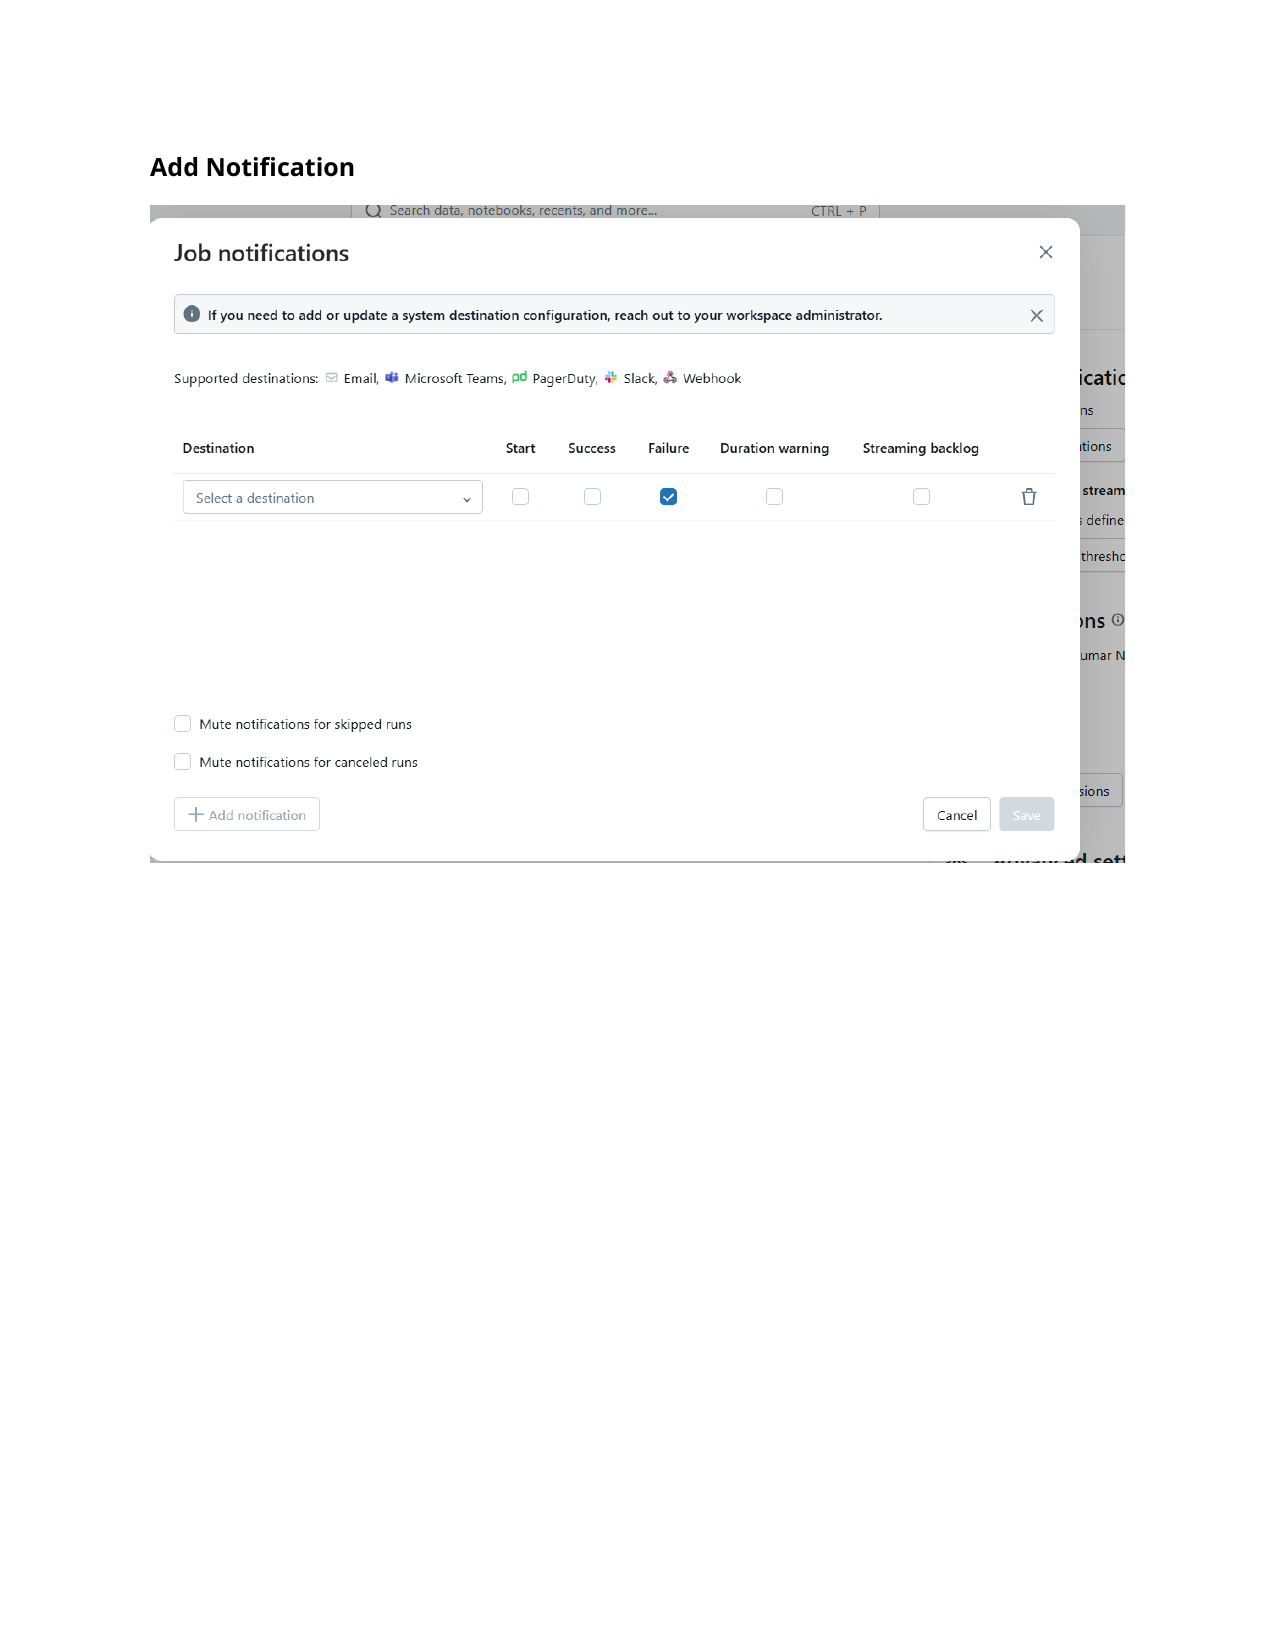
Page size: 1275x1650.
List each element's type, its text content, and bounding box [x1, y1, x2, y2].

text Add Notification [150, 150, 1125, 184]
picture [150, 205, 1125, 863]
